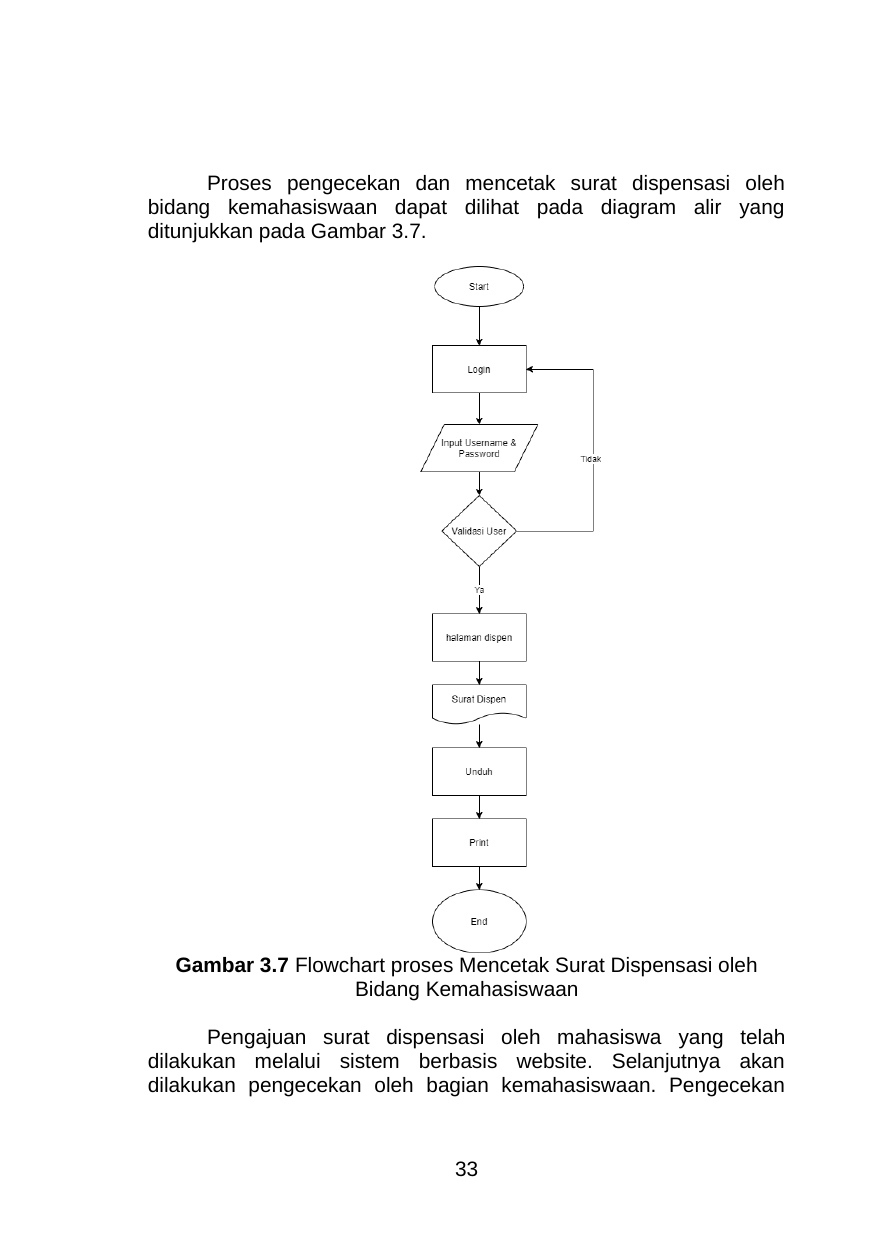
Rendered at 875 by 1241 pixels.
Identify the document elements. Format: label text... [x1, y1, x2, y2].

text Gambar 3.7 Flowchart proses Mencetak Surat Dispensasi oleh Bidang Kemahasiswaan [148, 953, 785, 1001]
picture [420, 266, 601, 953]
text Proses pengecekan dan mencetak surat dispensasi oleh bidang kemahasiswaan dapat dilihat pada diagram alir yang ditunjukkan pada Gambar 3.7. [148, 171, 785, 243]
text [148, 1025, 785, 1097]
